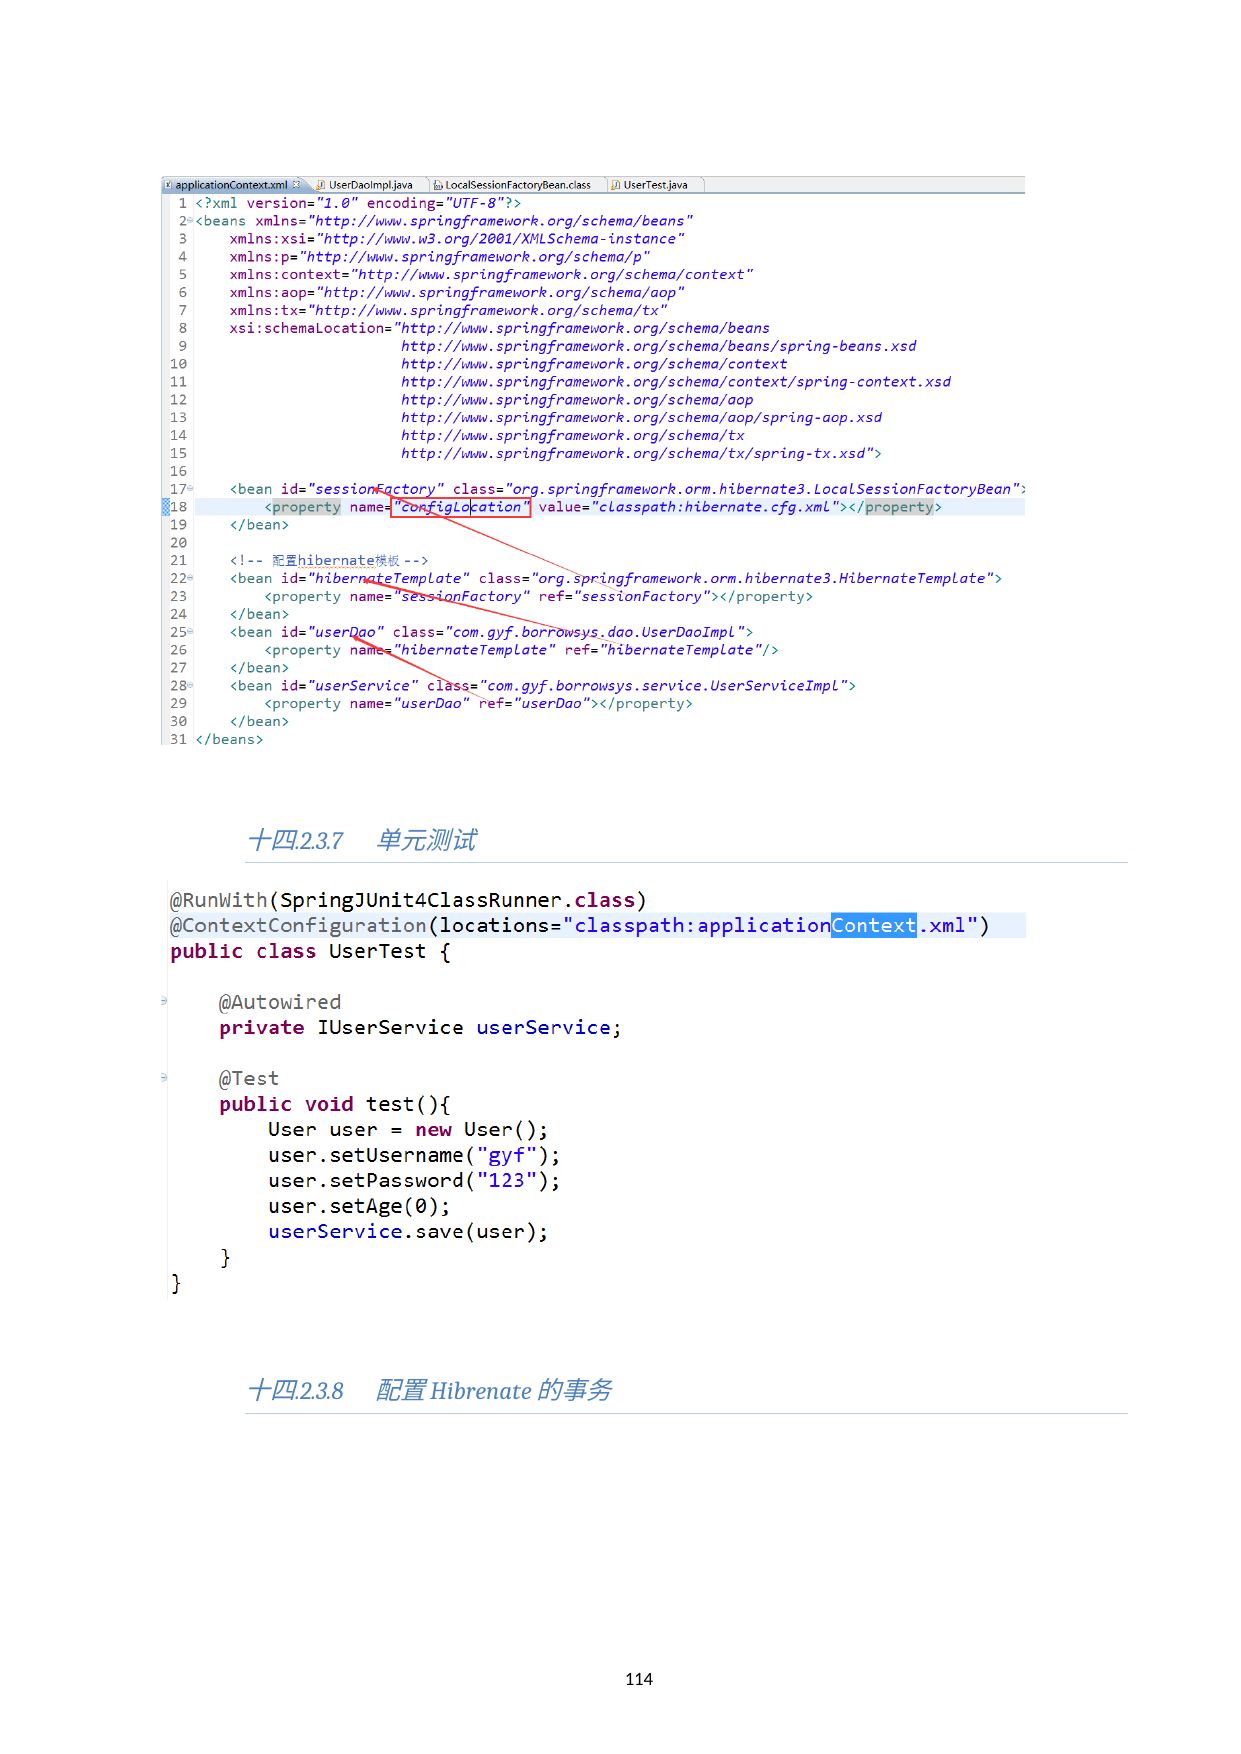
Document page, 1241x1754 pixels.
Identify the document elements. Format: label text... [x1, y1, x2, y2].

subtitle 单元测试 [245, 818, 1128, 862]
table_header [113, 163, 1000, 758]
picture [161, 176, 1026, 745]
table_header [113, 872, 1000, 1308]
picture [161, 880, 1027, 1300]
subtitle 配置Hibrenate的事务 [245, 1369, 1128, 1413]
